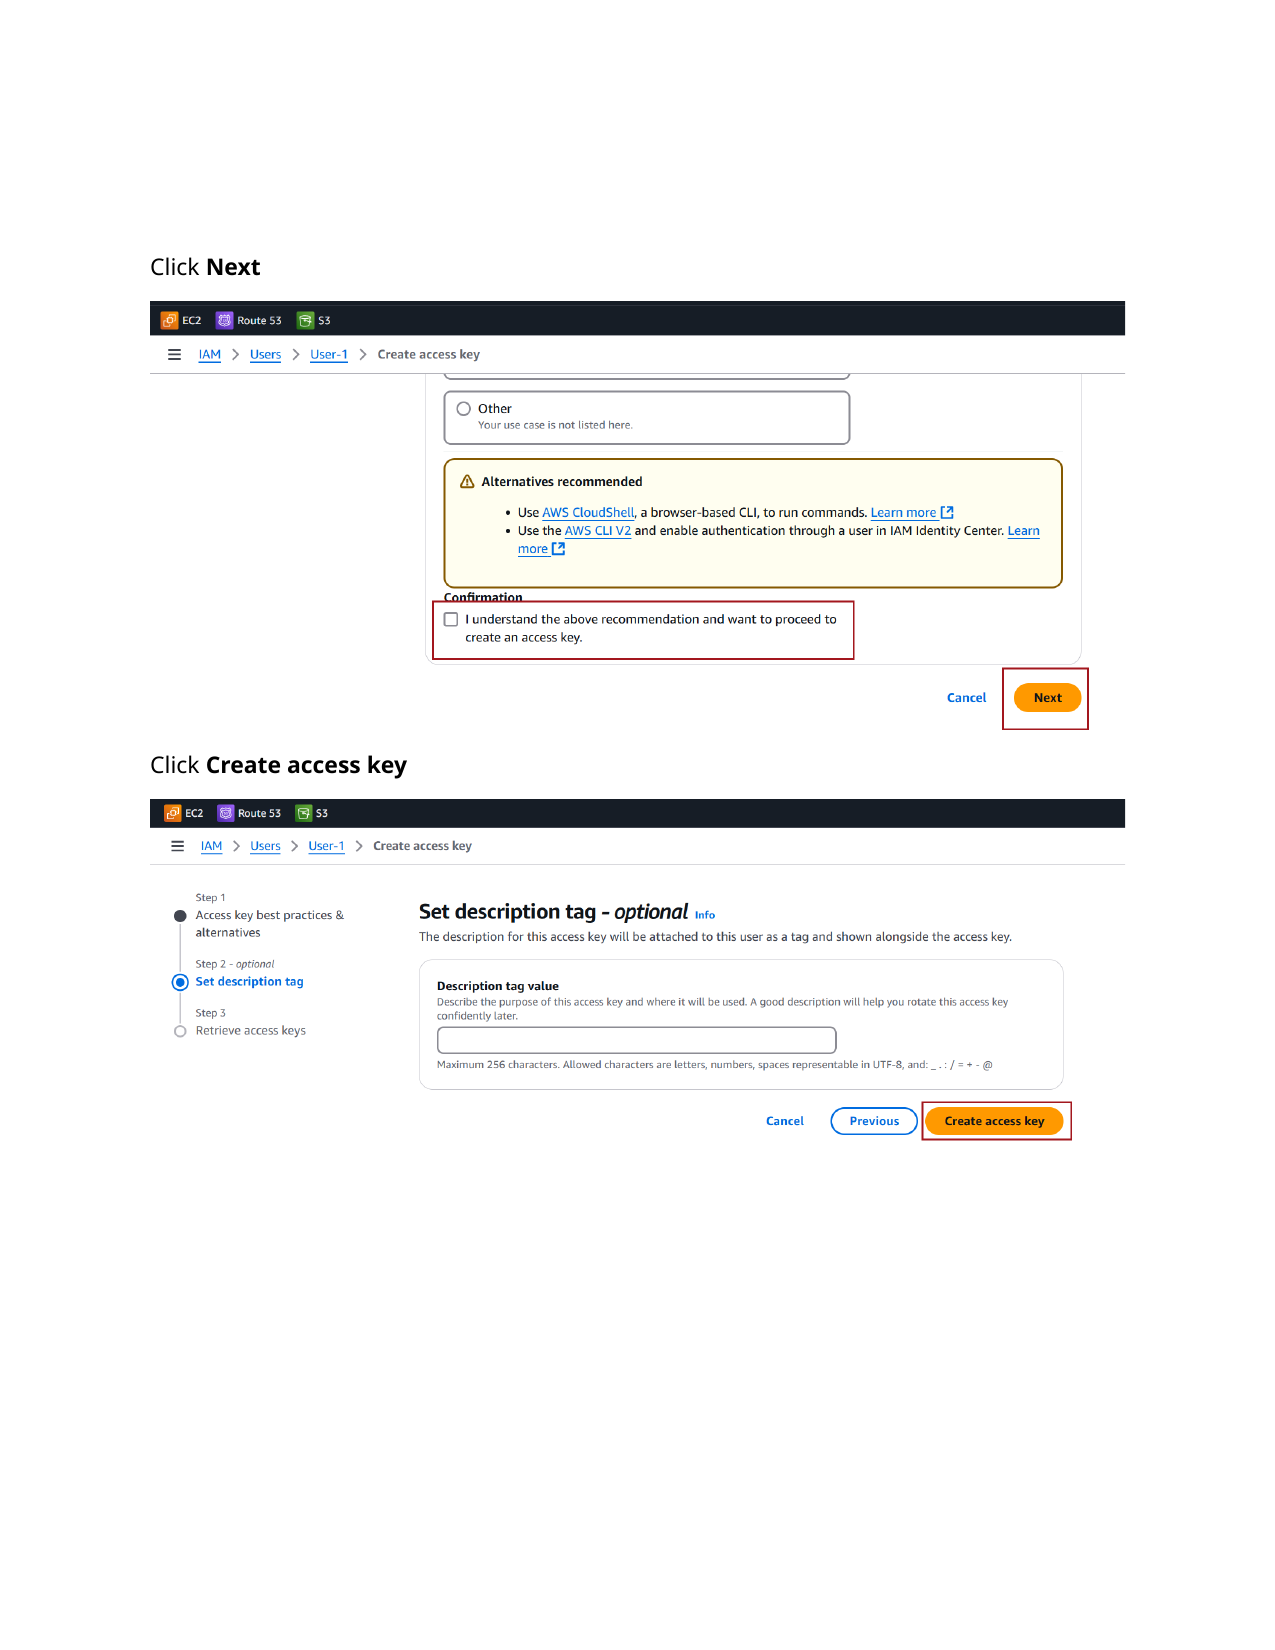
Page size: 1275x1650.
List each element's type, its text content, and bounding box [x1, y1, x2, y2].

picture [150, 301, 1125, 730]
text Click Create access key [150, 749, 1125, 780]
text Click Next [150, 251, 1125, 282]
picture [150, 799, 1125, 1157]
